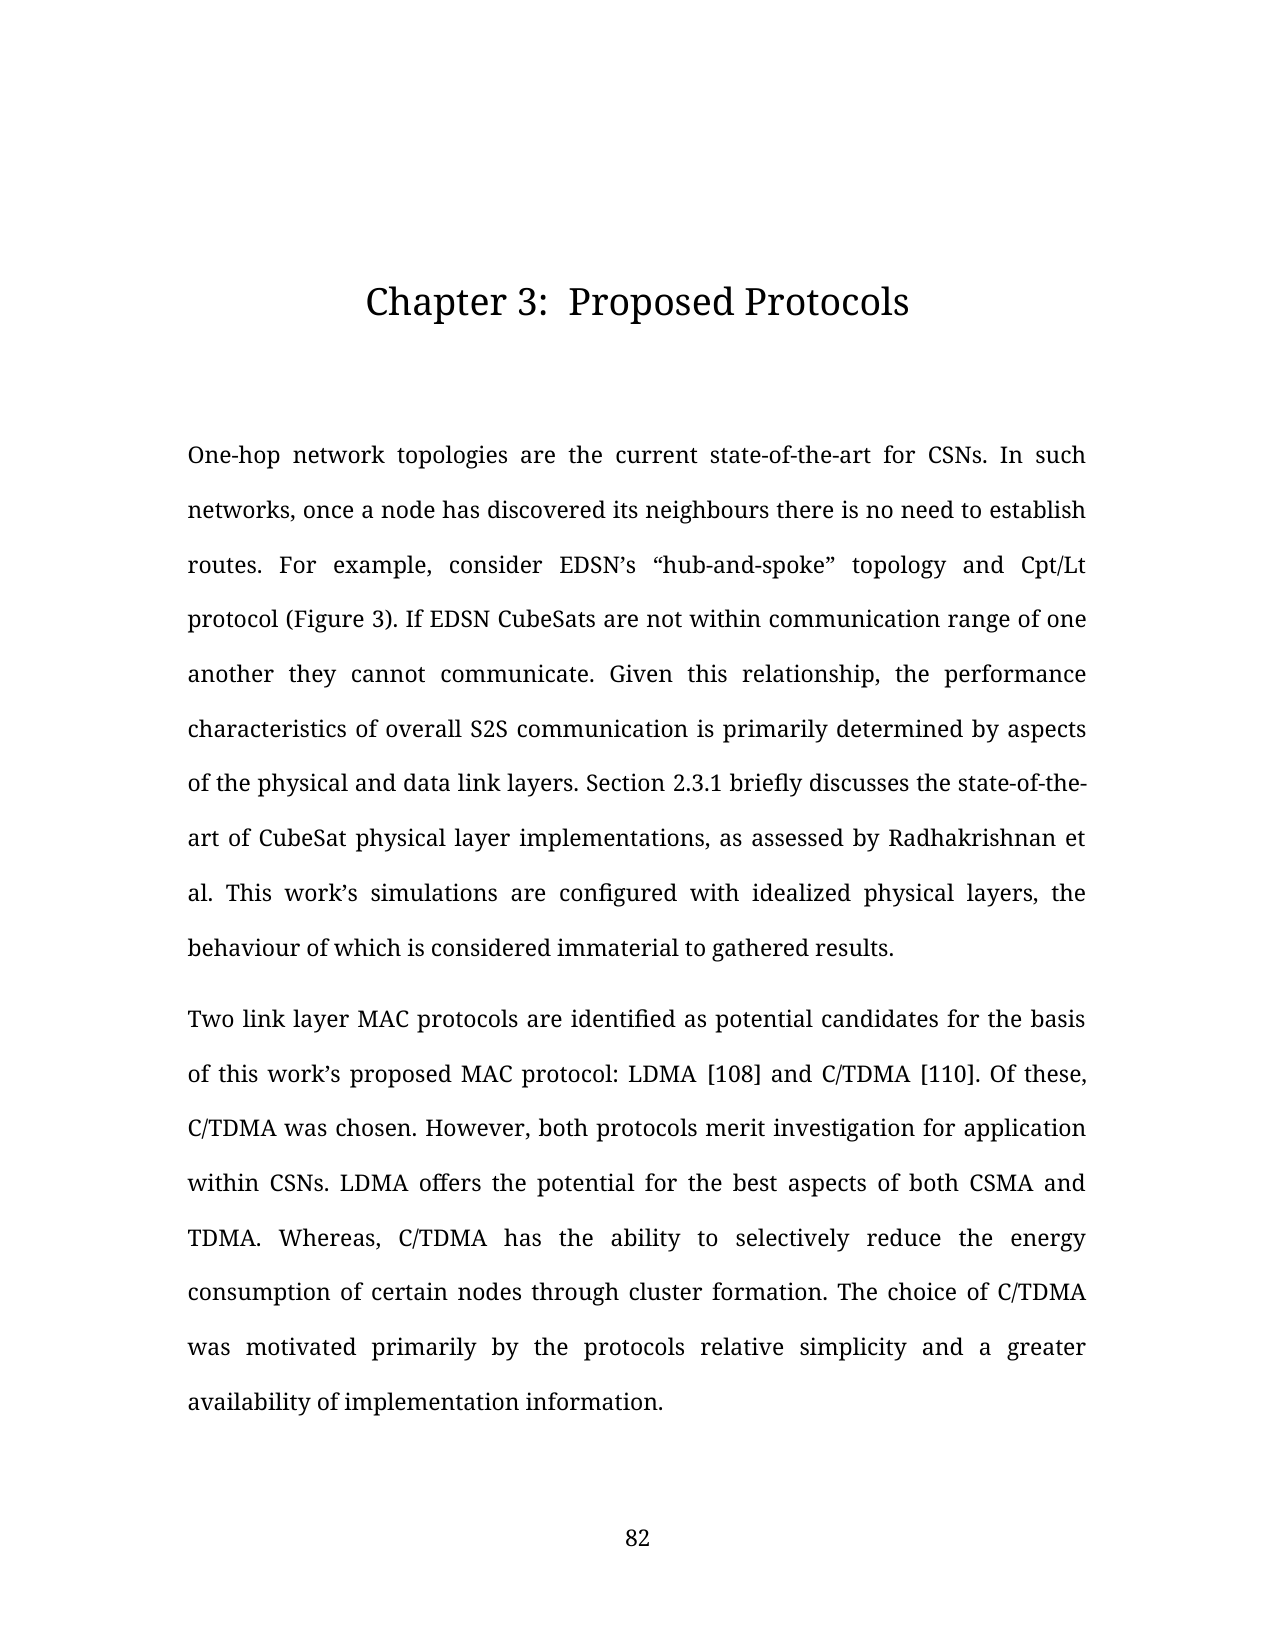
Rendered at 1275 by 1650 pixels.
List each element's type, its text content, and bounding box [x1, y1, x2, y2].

text Two link layer MAC protocols are identified as potential candidates for the basis of this work’s proposed MAC protocol: LDMA [108] and C/TDMA [110]. Of these, C/TDMA was chosen. However, both protocols merit investigation for application within CSNs. LDMA offers the potential for the best aspects of both CSMA and TDMA. Whereas, C/TDMA has the ability to selectively reduce the energy consumption of certain nodes through cluster formation. The choice of C/TDMA was motivated primarily by the protocols relative simplicity and a greater availability of implementation information. [187, 1003, 1087, 1417]
text One-hop network topologies are the current state-of-the-art for CSNs. In such networks, once a node has discovered its neighbours there is no need to establish routes. For example, consider EDSN’s “hub-and-spoke” topology and Cpt/Lt protocol (Figure 3). If EDSN CubeSats are not within communication range of one another they cannot communicate. Given this relationship, the performance characteristics of overall S2S communication is primarily determined by aspects of the physical and data link layers. Section 2.3.1 briefly discusses the state-of-the-art of CubeSat physical layer implementations, as assessed by Radhakrishnan et al. This work’s simulations are configured with idealized physical layers, the behaviour of which is considered immaterial to gathered results. [187, 439, 1087, 963]
subtitle Proposed Protocols [187, 275, 1087, 326]
